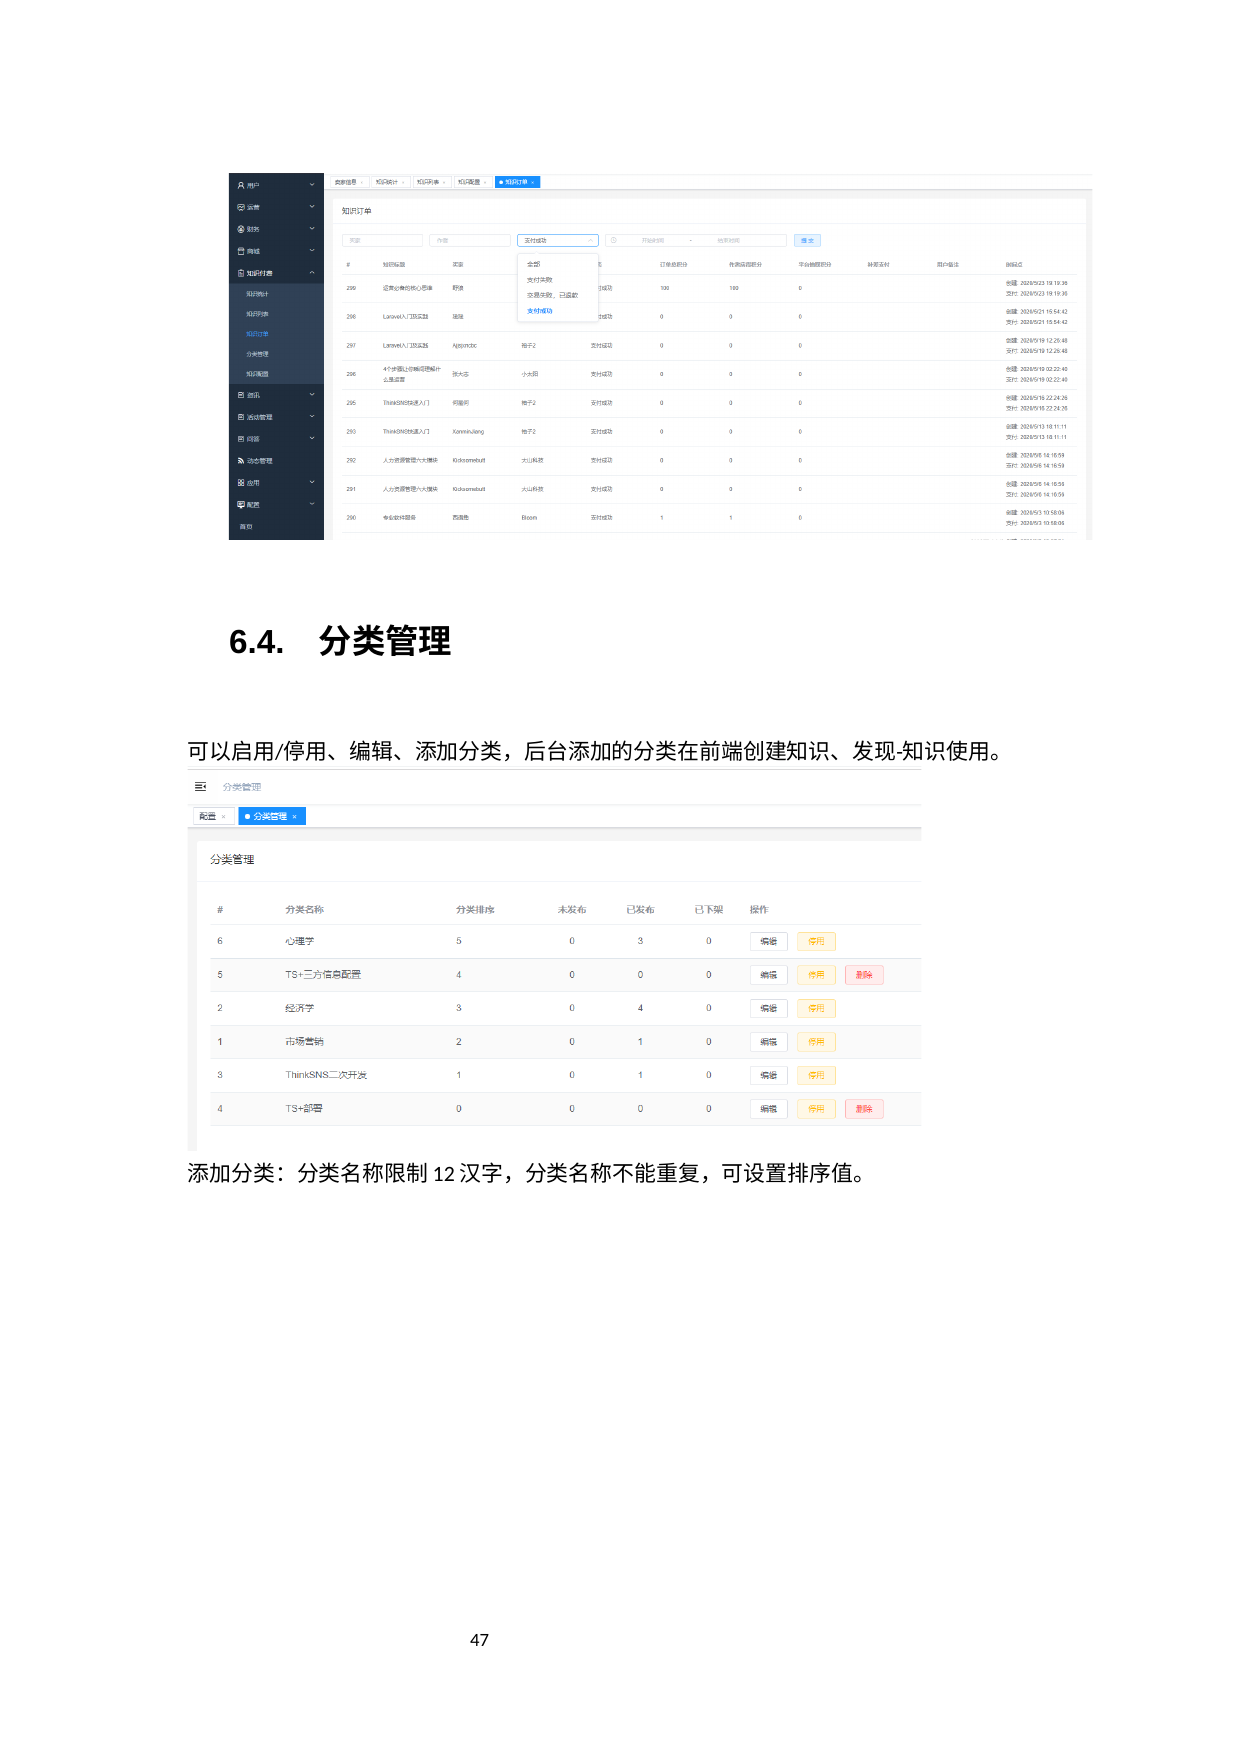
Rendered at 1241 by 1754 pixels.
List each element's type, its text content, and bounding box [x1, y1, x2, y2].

picture [228, 173, 1093, 540]
picture [187, 766, 922, 1151]
subtitle 分类管理 [229, 607, 1053, 672]
text 添加分类：分类名称限制12汉字，分类名称不能重复，可设置排序值。 [187, 1156, 1053, 1188]
text 可以启用/停用、编辑、添加分类，后台添加的分类在前端创建知识、发现-知识使用。 [187, 733, 1053, 766]
